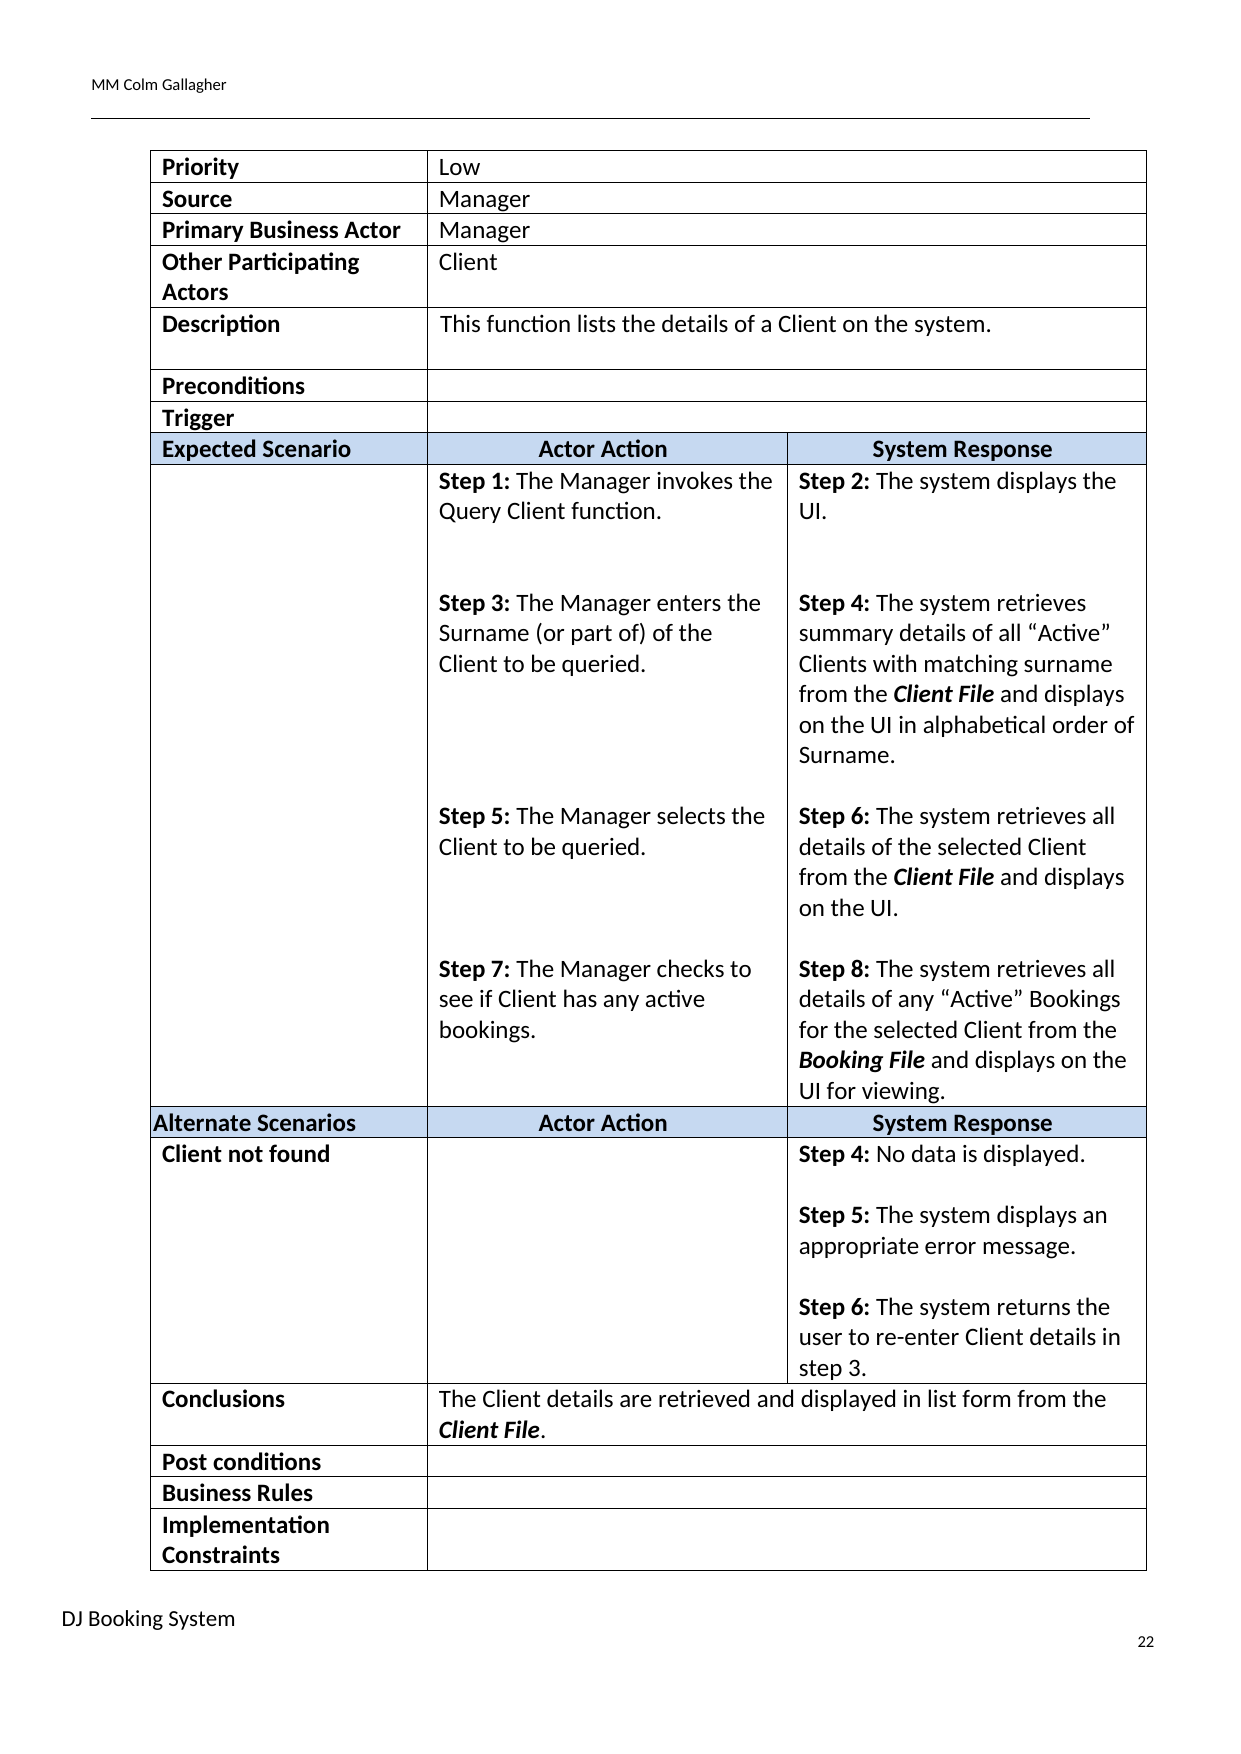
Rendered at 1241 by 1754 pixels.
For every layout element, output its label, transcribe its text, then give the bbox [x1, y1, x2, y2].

table_cell Step 4: No data is displayed. Step 5: The system displays an appropriate error message. Step 6: The system returns the user to re-enter Client details in step 3. [788, 1138, 1146, 1382]
table_cell Client [428, 246, 1146, 307]
table_cell This function lists the details of a Client on the system. [428, 308, 1146, 369]
table_cell Preconditions [151, 370, 427, 401]
table_cell Actor Action [428, 433, 787, 464]
table_cell Low [428, 151, 1146, 182]
table_cell Manager [428, 183, 1146, 213]
table_cell Post conditions [151, 1446, 427, 1476]
table_cell [428, 1477, 1146, 1508]
table_cell [428, 1138, 787, 1382]
table_cell Primary Business Actor [151, 214, 427, 245]
table_cell Conclusions [151, 1384, 427, 1444]
table_cell Trigger [151, 402, 427, 432]
table_cell Actor Action [428, 1107, 787, 1137]
table_cell [428, 1509, 1146, 1570]
table_cell [428, 1446, 1146, 1476]
table_cell Manager [428, 214, 1146, 245]
table_cell System Response [788, 1107, 1146, 1137]
table_cell Priority [151, 151, 427, 182]
table_cell Business Rules [151, 1477, 427, 1508]
table_cell [428, 402, 1146, 432]
table_cell Step 1: The Manager invokes the Query Client function. Step 3: The Manager enters the Surname (or part of) of the Client to be queried. Step 5: The Manager selects the Client to be queried. Step 7: The Manager checks to see if Client has any active bookings. [428, 465, 787, 1106]
table_cell Step 2: The system displays the UI. Step 4: The system retrieves summary details of all “Active” Clients with matching surname from the Client File and displays on the UI in alphabetical order of Surname. Step 6: The system retrieves all details of the selected Client from the Client File and displays on the UI. Step 8: The system retrieves all details of any “Active” Bookings for the selected Client from the Booking File and displays on the UI for viewing. [788, 465, 1146, 1106]
table_cell System Response [788, 433, 1146, 464]
table_cell The Client details are retrieved and displayed in list form from the Client File. [428, 1384, 1146, 1444]
table_cell Implementation Constraints [151, 1509, 427, 1570]
table_cell Description [151, 308, 427, 369]
table_cell Source [151, 183, 427, 213]
table_cell Alternate Scenarios [151, 1107, 427, 1137]
table_cell Other Participating Actors [151, 246, 427, 307]
table_cell Client not found [151, 1138, 427, 1382]
table_cell Expected Scenario [151, 433, 427, 464]
table_cell [428, 370, 1146, 401]
table_cell [151, 465, 427, 1106]
